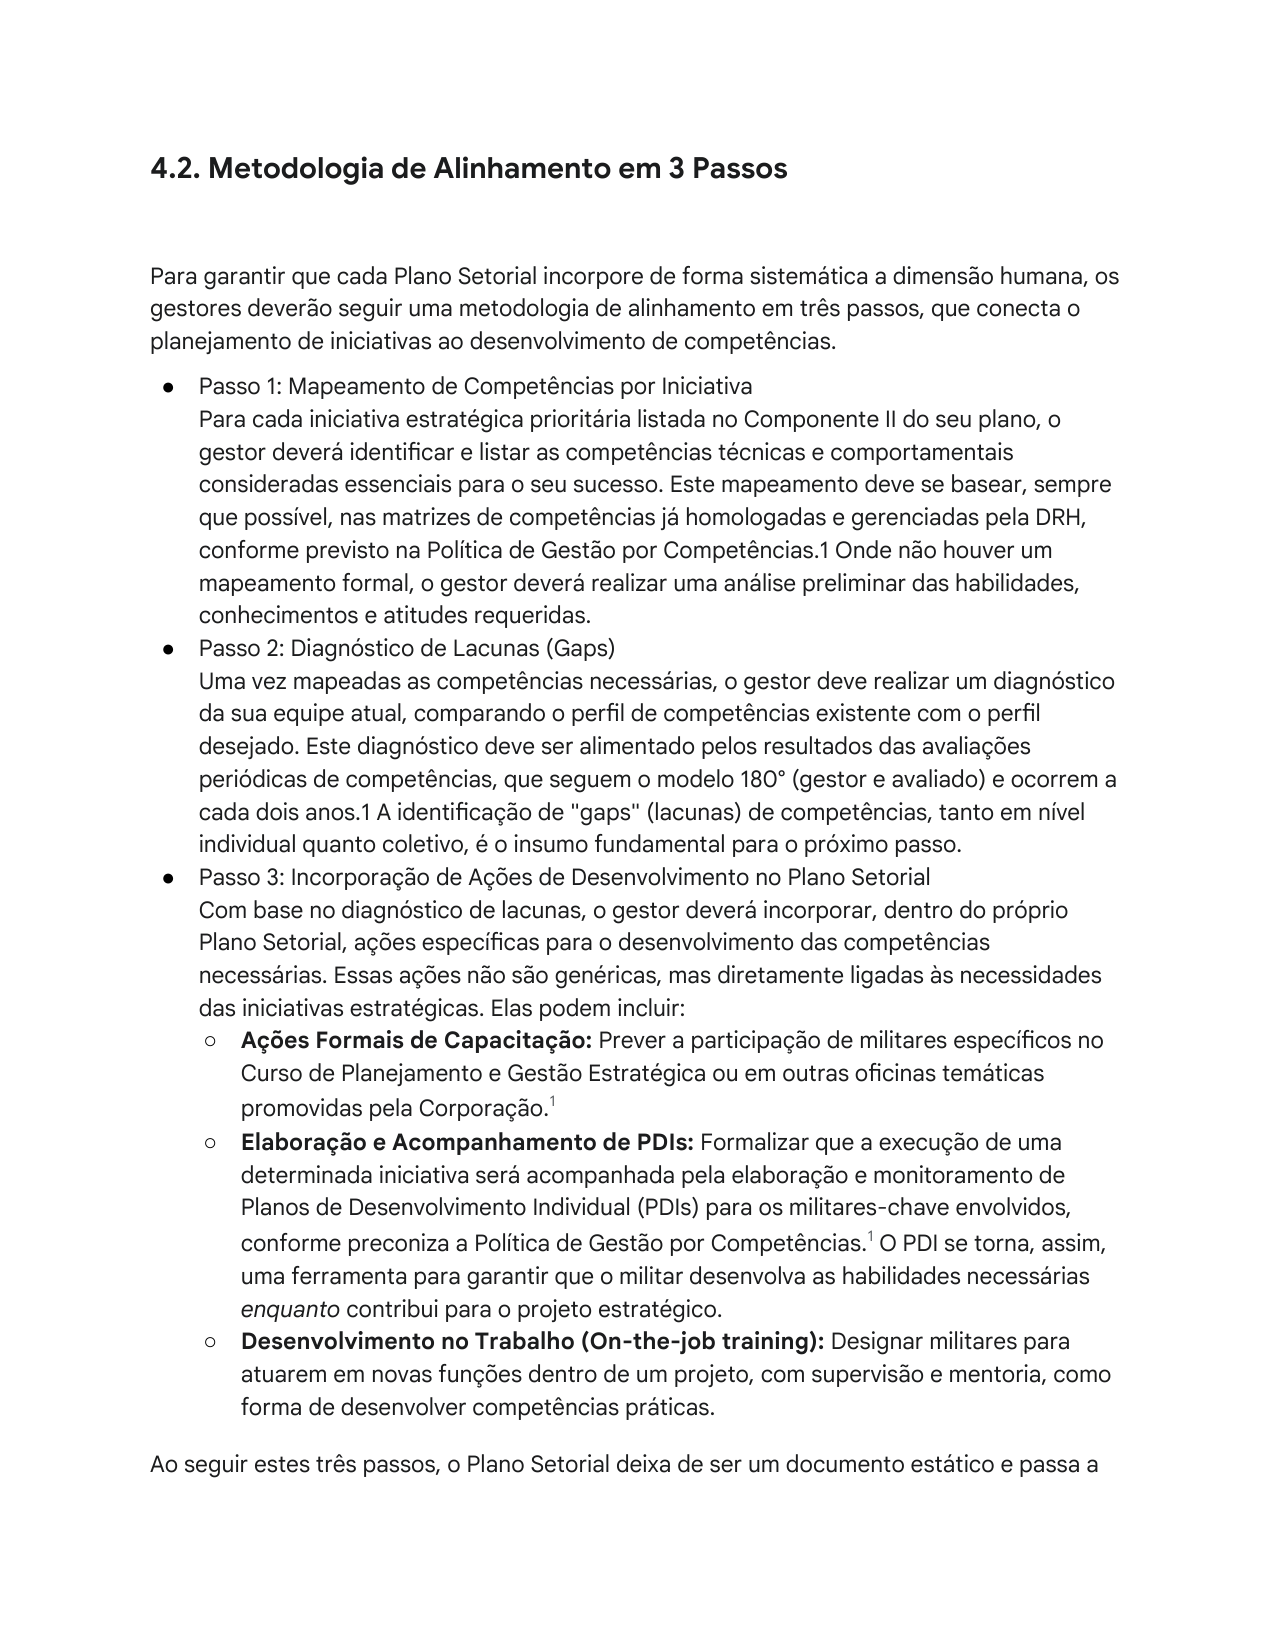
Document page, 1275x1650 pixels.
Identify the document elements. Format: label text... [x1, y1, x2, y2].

list Passo 2: Diagnóstico de Lacunas (Gaps) Uma vez mapeadas as competências necessárias, o gestor deve realizar um diagnóstico da sua equipe atual, comparando o perfil de competências existente com o perfil desejado. Este diagnóstico deve ser alimentado pelos resultados das avaliações periódicas de competências, que seguem o modelo 180° (gestor e avaliado) e ocorrem a cada dois anos.1 A identificação de "gaps" (lacunas) de competências, tanto em nível individual quanto coletivo, é o insumo fundamental para o próximo passo. [161, 634, 1125, 859]
list Desenvolvimento no Trabalho (On-the-job training): Designar militares para atuarem em novas funções dentro de um projeto, com supervisão e mentoria, como forma de desenvolver competências práticas. [203, 1327, 1125, 1422]
list Elaboração e Acompanhamento de PDIs: Formalizar que a execução de uma determinada iniciativa será acompanhada pela elaboração e monitoramento de Planos de Desenvolvimento Individual (PDIs) para os militares-chave envolvidos, conforme preconiza a Política de Gestão por Competências.1 O PDI se torna, assim, uma ferramenta para garantir que o militar desenvolva as habilidades necessárias enquanto contribui para o projeto estratégico. [203, 1128, 1125, 1323]
list Passo 3: Incorporação de Ações de Desenvolvimento no Plano Setorial Com base no diagnóstico de lacunas, o gestor deverá incorporar, dentro do próprio Plano Setorial, ações específicas para o desenvolvimento das competências necessárias. Essas ações não são genéricas, mas diretamente ligadas às necessidades das iniciativas estratégicas. Elas podem incluir: [161, 863, 1125, 1023]
text Para garantir que cada Plano Setorial incorpore de forma sistemática a dimensão humana, os gestores deverão seguir uma metodologia de alinhamento em três passos, que conecta o planejamento de iniciativas ao desenvolvimento de competências. [150, 262, 1125, 356]
list Ações Formais de Capacitação: Prever a participação de militares específicos no Curso de Planejamento e Gestão Estratégica ou em outras oficinas temáticas promovidas pela Corporação.1 [203, 1027, 1125, 1124]
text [150, 1451, 1125, 1479]
subtitle 4.2. Metodologia de Alinhamento em 3 Passos [150, 150, 1125, 187]
list Passo 1: Mapeamento de Competências por Iniciativa Para cada iniciativa estratégica prioritária listada no Componente II do seu plano, o gestor deverá identificar e listar as competências técnicas e comportamentais consideradas essenciais para o seu sucesso. Este mapeamento deve se basear, sempre que possível, nas matrizes de competências já homologadas e gerenciadas pela DRH, conforme previsto na Política de Gestão por Competências.1 Onde não houver um mapeamento formal, o gestor deverá realizar uma análise preliminar das habilidades, conhecimentos e atitudes requeridas. [161, 372, 1125, 630]
